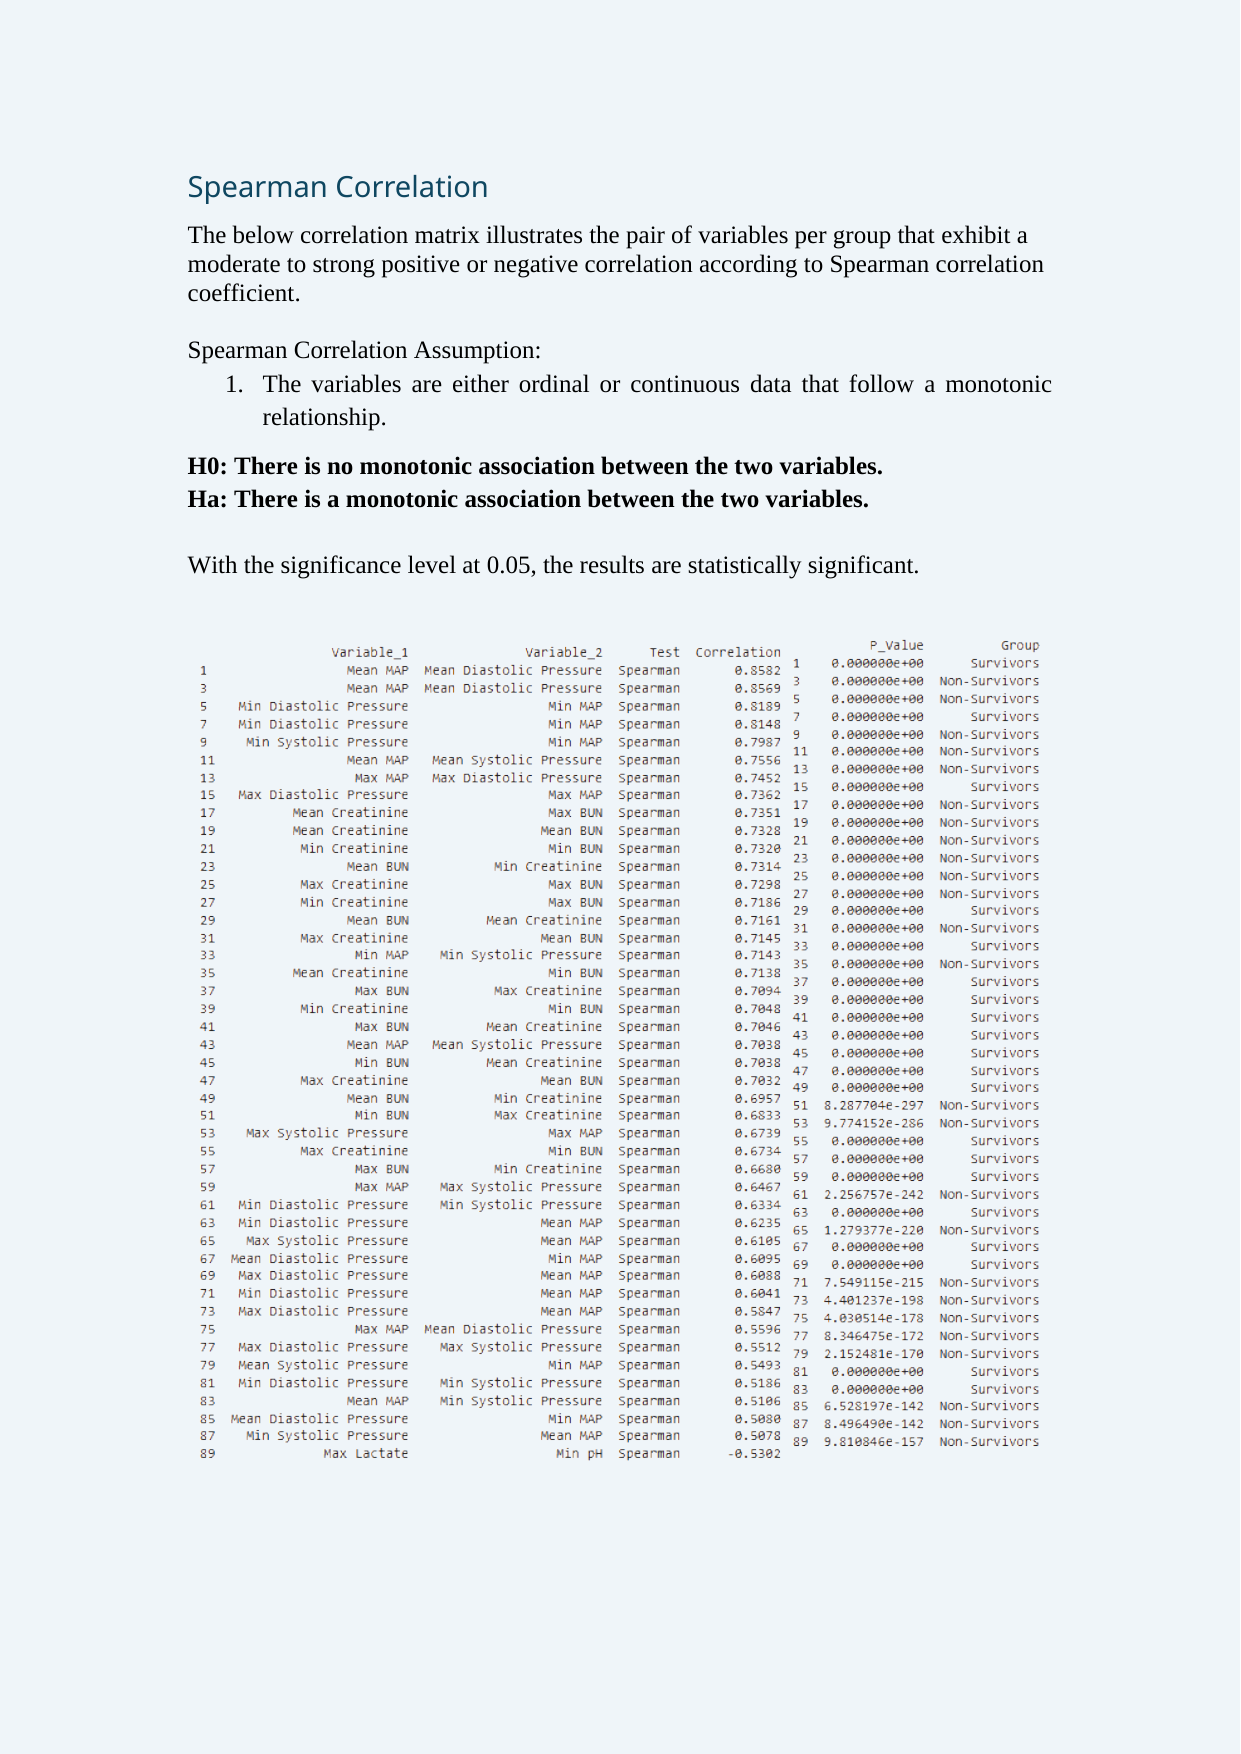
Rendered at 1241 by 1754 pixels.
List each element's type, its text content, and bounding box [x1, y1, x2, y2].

subtitle Spearman Correlation [187, 167, 1053, 206]
text H0: There is no monotonic association between the two variables. [187, 451, 1053, 480]
picture [788, 636, 1045, 1459]
picture [195, 643, 784, 1462]
text The below correlation matrix illustrates the pair of variables per group that exhibit a moderate to strong positive or negative correlation according to Spearman correlation coefficient. [187, 221, 1053, 307]
text With the significance level at 0.05, the results are statistically significant. [187, 550, 1053, 579]
list The variables are either ordinal or continuous data that follow a monotonic relationship. [225, 369, 1053, 430]
text Ha: There is a monotonic association between the two variables. [187, 484, 1053, 513]
text Spearman Correlation Assumption: [187, 336, 1053, 364]
